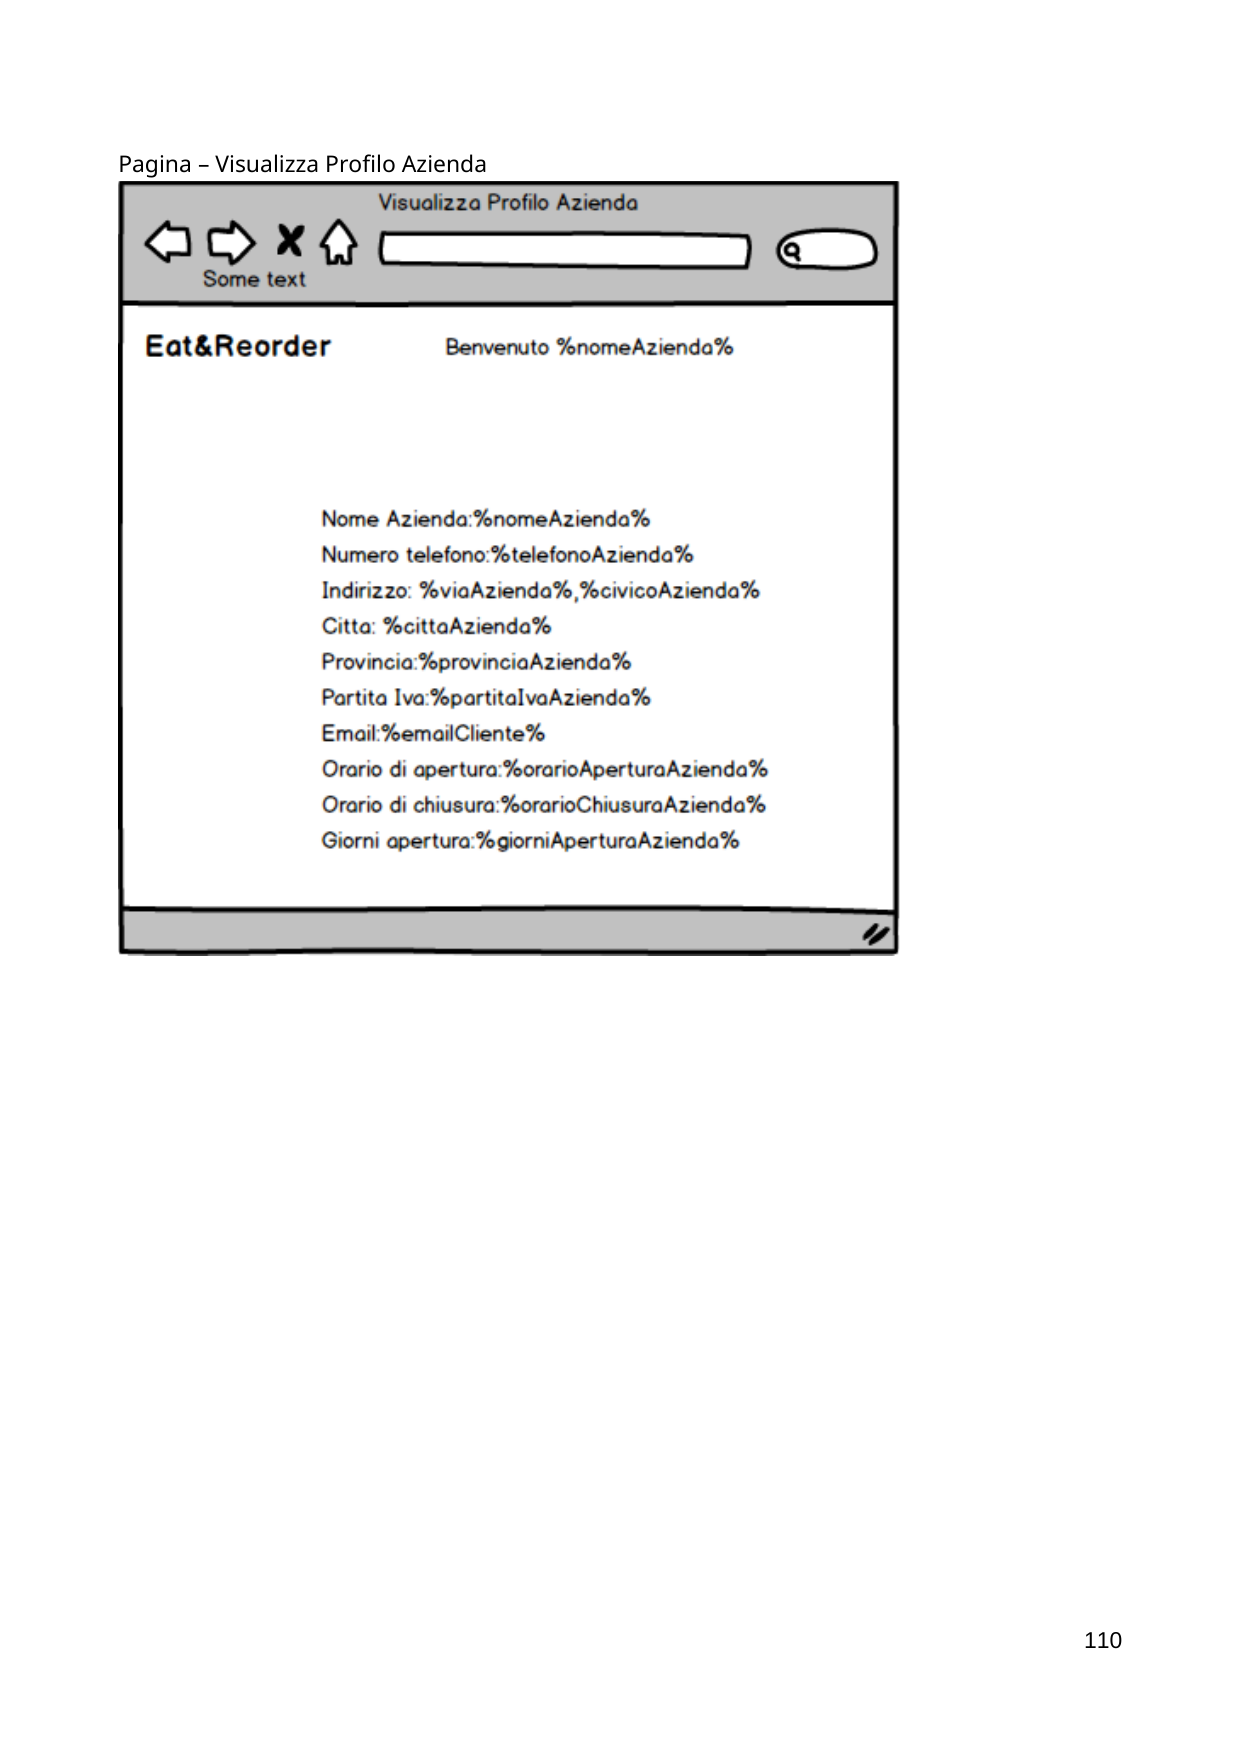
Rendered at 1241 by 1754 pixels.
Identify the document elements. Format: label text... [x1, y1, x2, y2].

picture [118, 181, 900, 956]
